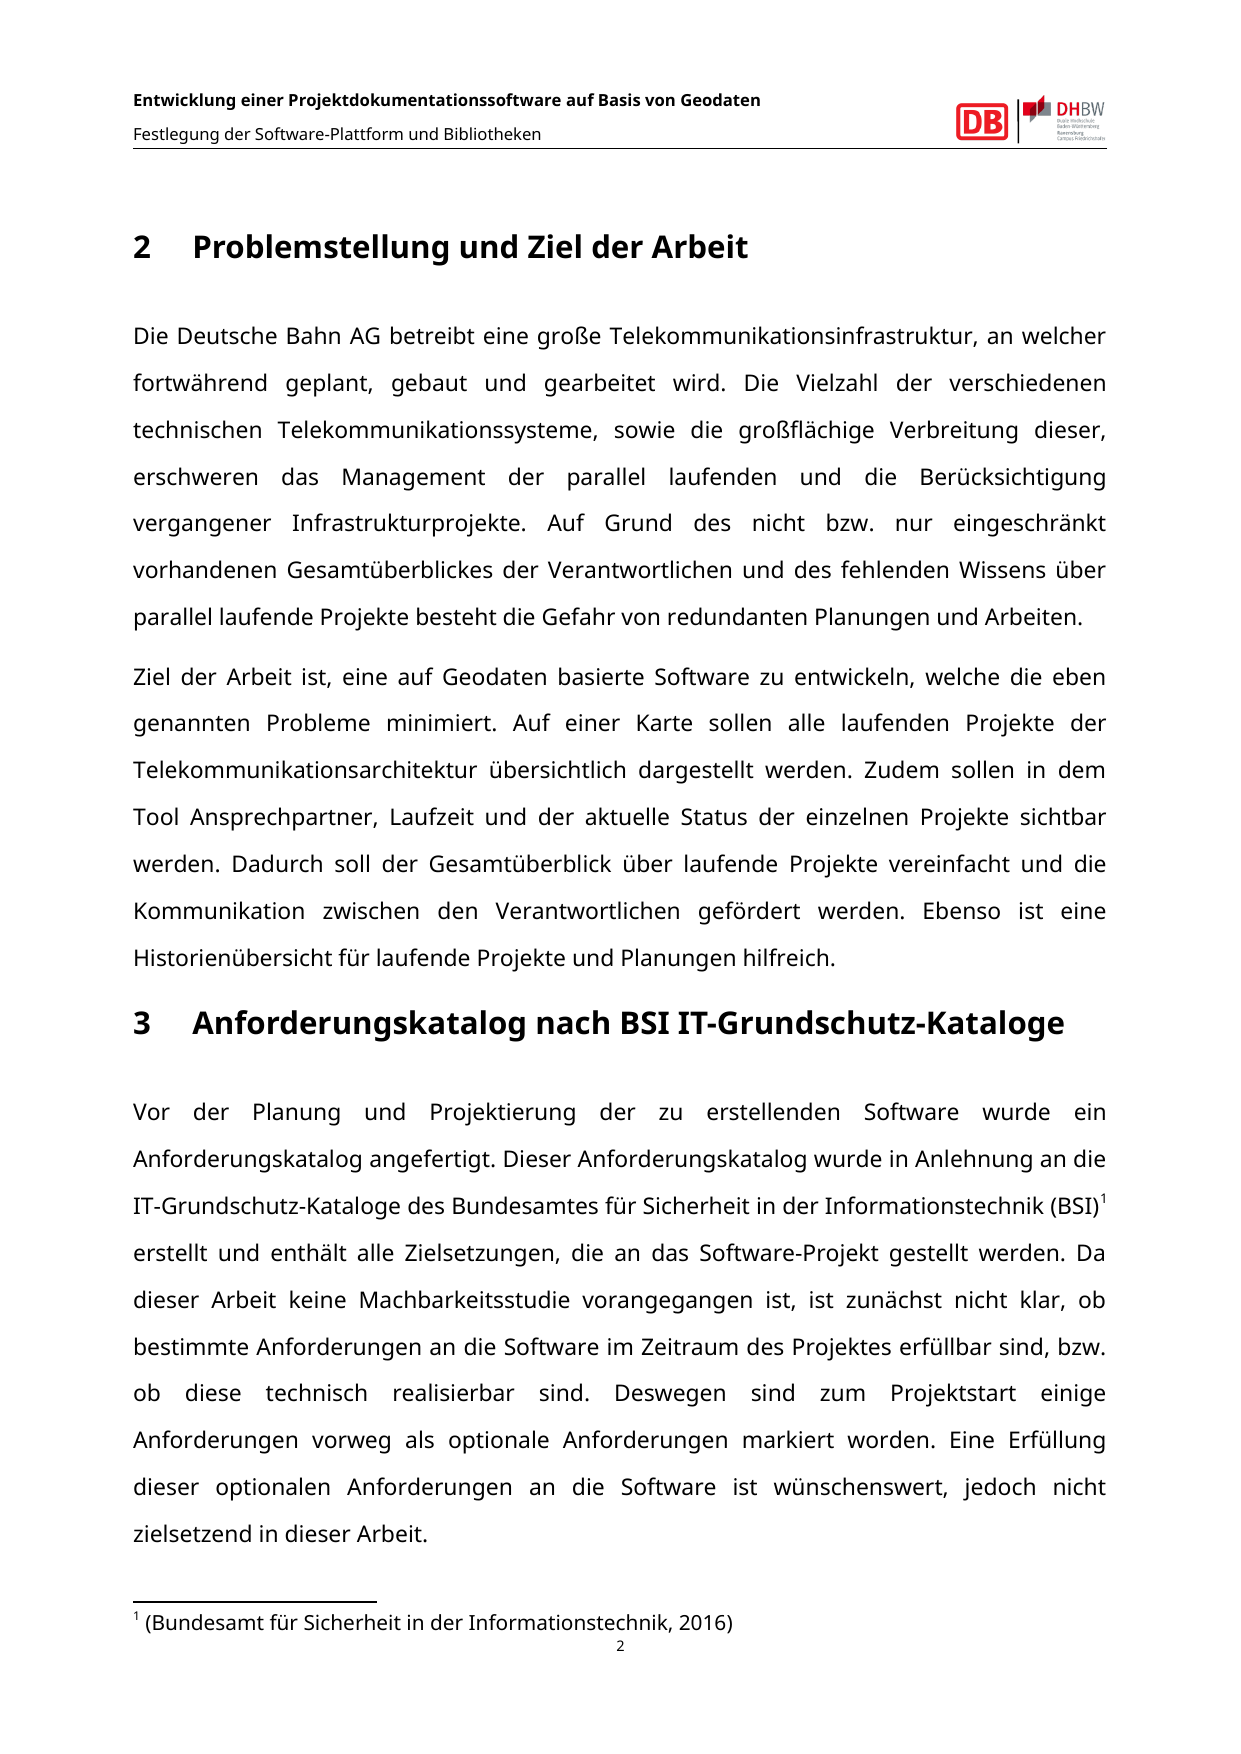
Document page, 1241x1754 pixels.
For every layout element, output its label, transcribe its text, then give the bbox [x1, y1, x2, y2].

picture [956, 103, 1009, 141]
subtitle Problemstellung und Ziel der Arbeit [133, 225, 1107, 267]
text Vor der Planung und Projektierung der zu erstellenden Software wurde ein Anforderungskatalog angefertigt. Dieser Anforderungskatalog wurde in Anlehnung an die IT-Grundschutz-Kataloge des Bundesamtes für Sicherheit in der Informationstechnik (BSI) erstellt und enthält alle Zielsetzungen, die an das Software-Projekt gestellt werden. Da dieser Arbeit keine Machbarkeitsstudie vorangegangen ist, ist zunächst nicht klar, ob bestimmte Anforderungen an die Software im Zeitraum des Projektes erfüllbar sind, bzw. ob diese technisch realisierbar sind. Deswegen sind zum Projektstart einige Anforderungen vorweg als optionale Anforderungen markiert worden. Eine Erfüllung dieser optionalen Anforderungen an die Software ist wünschenswert, jedoch nicht zielsetzend in dieser Arbeit. [133, 1096, 1107, 1549]
text Die Deutsche Bahn AG betreibt eine große Telekommunikationsinfrastruktur, an welcher fortwährend geplant, gebaut und gearbeitet wird. Die Vielzahl der verschiedenen technischen Telekommunikationssysteme, sowie die großflächige Verbreitung dieser, erschweren das Management der parallel laufenden und die Berücksichtigung vergangener Infrastrukturprojekte. Auf Grund des nicht bzw. nur eingeschränkt vorhandenen Gesamtüberblickes der Verantwortlichen und des fehlenden Wissens über parallel laufende Projekte besteht die Gefahr von redundanten Planungen und Arbeiten. [133, 320, 1107, 632]
subtitle Anforderungskatalog nach BSI IT-Grundschutz-Kataloge [133, 1001, 1107, 1044]
picture [1023, 95, 1106, 141]
text Ziel der Arbeit ist, eine auf Geodaten basierte Software zu entwickeln, welche die eben genannten Probleme minimiert. Auf einer Karte sollen alle laufenden Projekte der Telekommunikationsarchitektur übersichtlich dargestellt werden. Zudem sollen in dem Tool Ansprechpartner, Laufzeit und der aktuelle Status der einzelnen Projekte sichtbar werden. Dadurch soll der Gesamtüberblick über laufende Projekte vereinfacht und die Kommunikation zwischen den Verantwortlichen gefördert werden. Ebenso ist eine Historienübersicht für laufende Projekte und Planungen hilfreich. [133, 660, 1107, 973]
